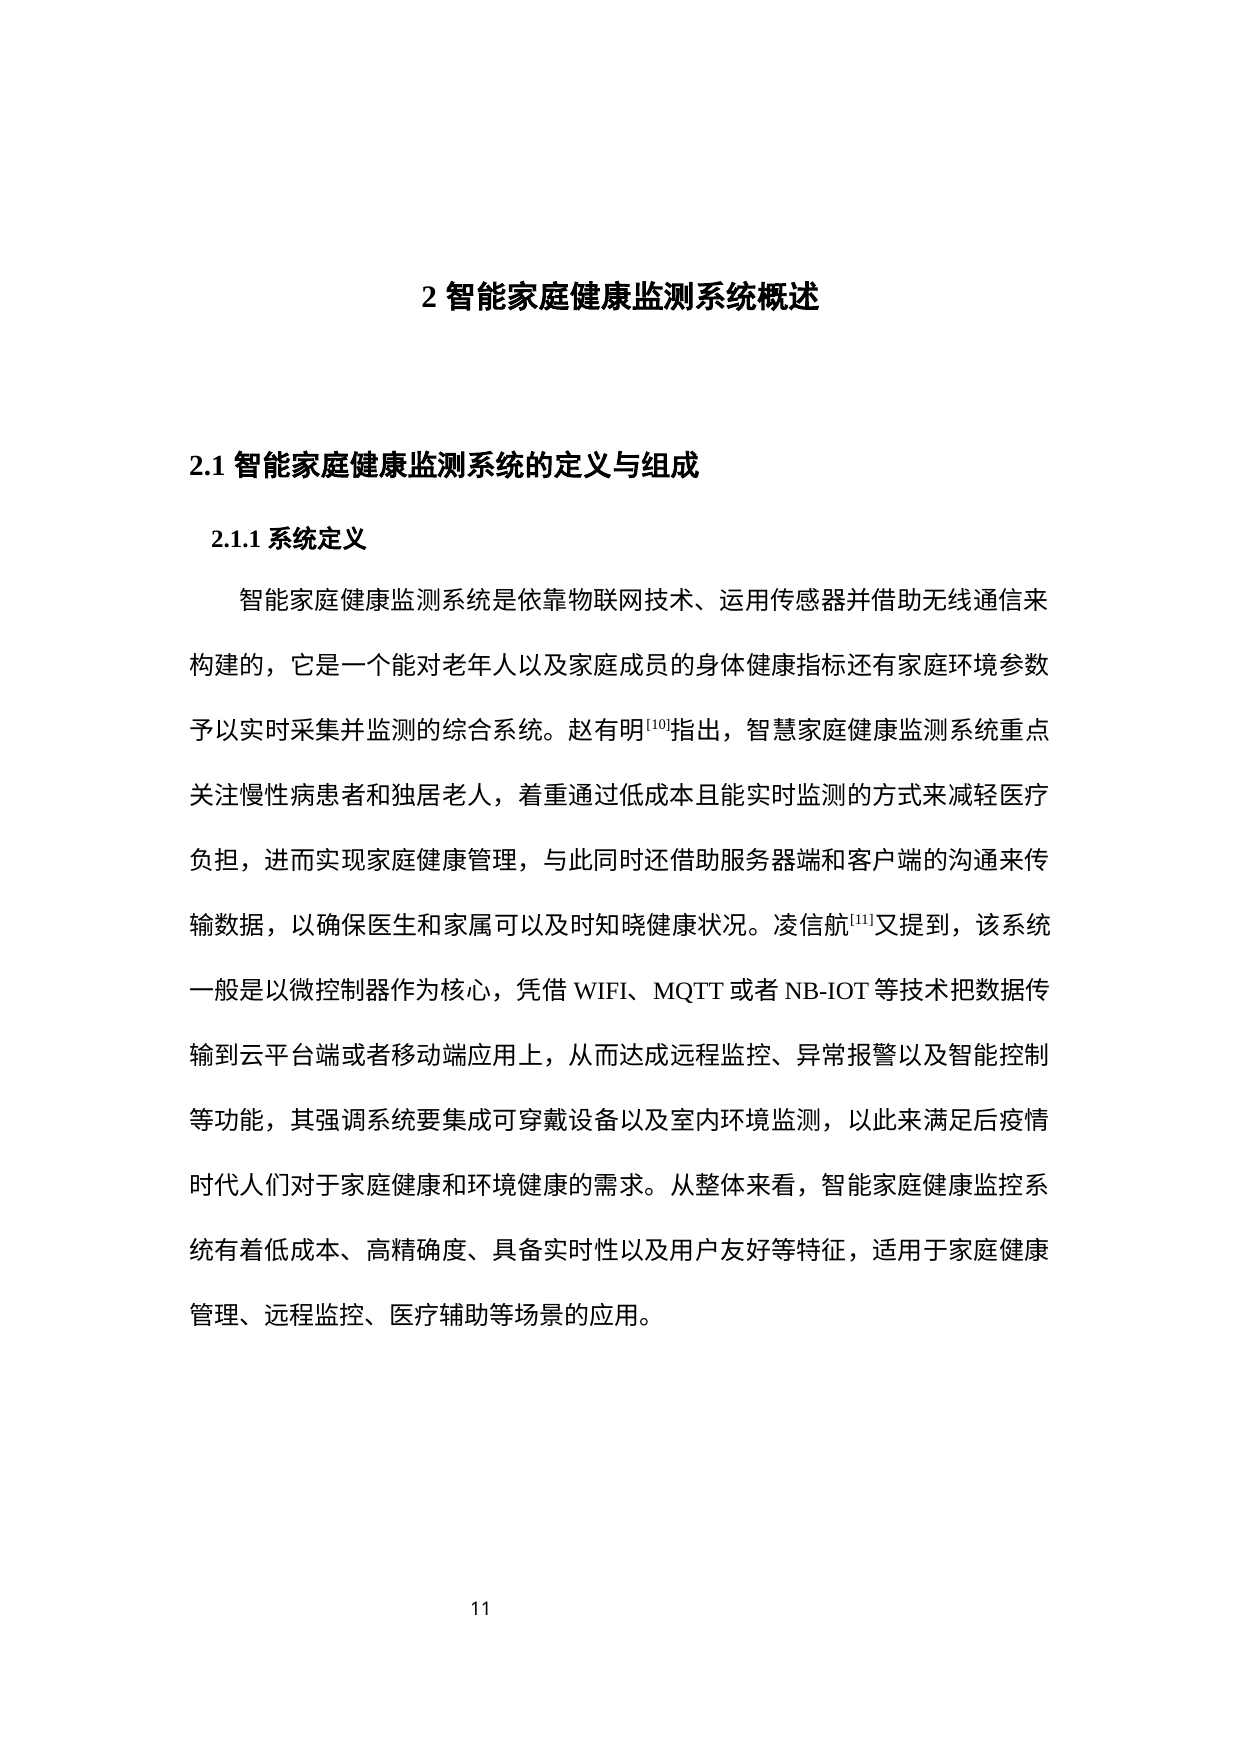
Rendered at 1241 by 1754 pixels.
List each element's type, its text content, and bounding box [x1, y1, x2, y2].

subtitle 智能家庭健康监测系统概述 [189, 262, 1051, 327]
text 智能家庭健康监测系统是依靠物联网技术、运用传感器并借助无线通信来构建的，它是一个能对老年人以及家庭成员的身体健康指标还有家庭环境参数予以实时采集并监测的综合系统。赵有明[10]指出，智慧家庭健康监测系统重点关注慢性病患者和独居老人，着重通过低成本且能实时监测的方式来减轻医疗负担，进而实现家庭健康管理，与此同时还借助服务器端和客户端的沟通来传输数据，以确保医生和家属可以及时知晓健康状况。凌信航[11]又提到，该系统一般是以微控制器作为核心，凭借WIFI、MQTT或者NB-IOT等技术把数据传输到云平台端或者移动端应用上，从而达成远程监控、异常报警以及智能控制等功能，其强调系统要集成可穿戴设备以及室内环境监测，以此来满足后疫情时代人们对于家庭健康和环境健康的需求。从整体来看，智能家庭健康监控系统有着低成本、高精确度、具备实时性以及用户友好等特征，适用于家庭健康管理、远程监控、医疗辅助等场景的应用。 [189, 566, 1051, 1346]
subtitle 系统定义 [196, 521, 1051, 553]
subtitle 智能家庭健康监测系统的定义与组成 [189, 431, 1051, 496]
